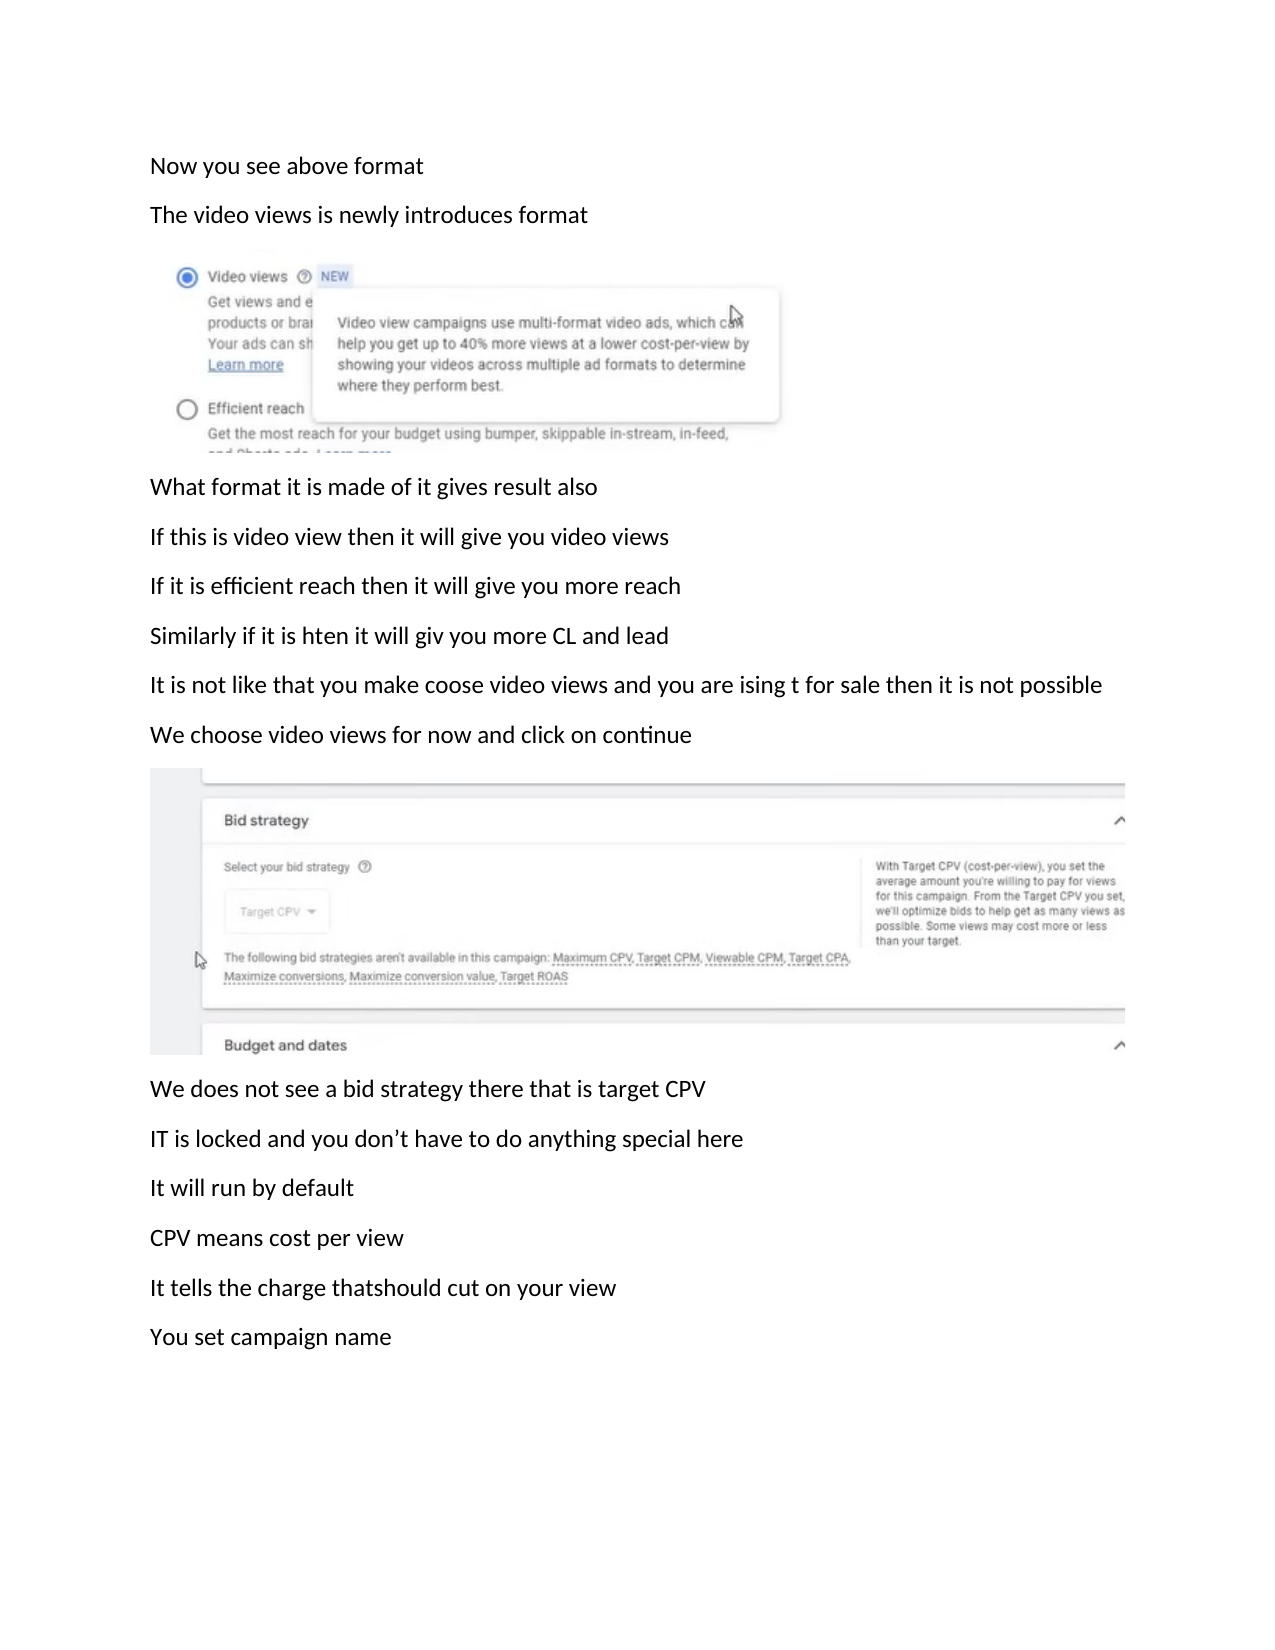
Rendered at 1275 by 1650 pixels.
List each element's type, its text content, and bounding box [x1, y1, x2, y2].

text CPV means cost per view [150, 1222, 1125, 1253]
text You set campaign name [150, 1321, 1125, 1352]
text We does not see a bid strategy there that is target CPV [150, 1073, 1125, 1104]
text Now you see above format [150, 150, 1125, 181]
text The video views is newly introduces format [150, 199, 1125, 230]
picture [150, 249, 830, 453]
text We choose video views for now and click on continue [150, 719, 1125, 749]
text What format it is made of it gives result also [150, 471, 1125, 502]
picture [150, 768, 1125, 1055]
text If this is video view then it will give you video views [150, 521, 1125, 551]
text It tells the charge thatshould cut on your view [150, 1272, 1125, 1302]
text It will run by default [150, 1173, 1125, 1203]
text It is not like that you make coose video views and you are ising t for sale then it is not possible [150, 669, 1125, 700]
text If it is efficient reach then it will give you more reach [150, 570, 1125, 601]
text Similarly if it is hten it will giv you more CL and lead [150, 620, 1125, 650]
text IT is locked and you don’t have to do anything special here [150, 1123, 1125, 1153]
